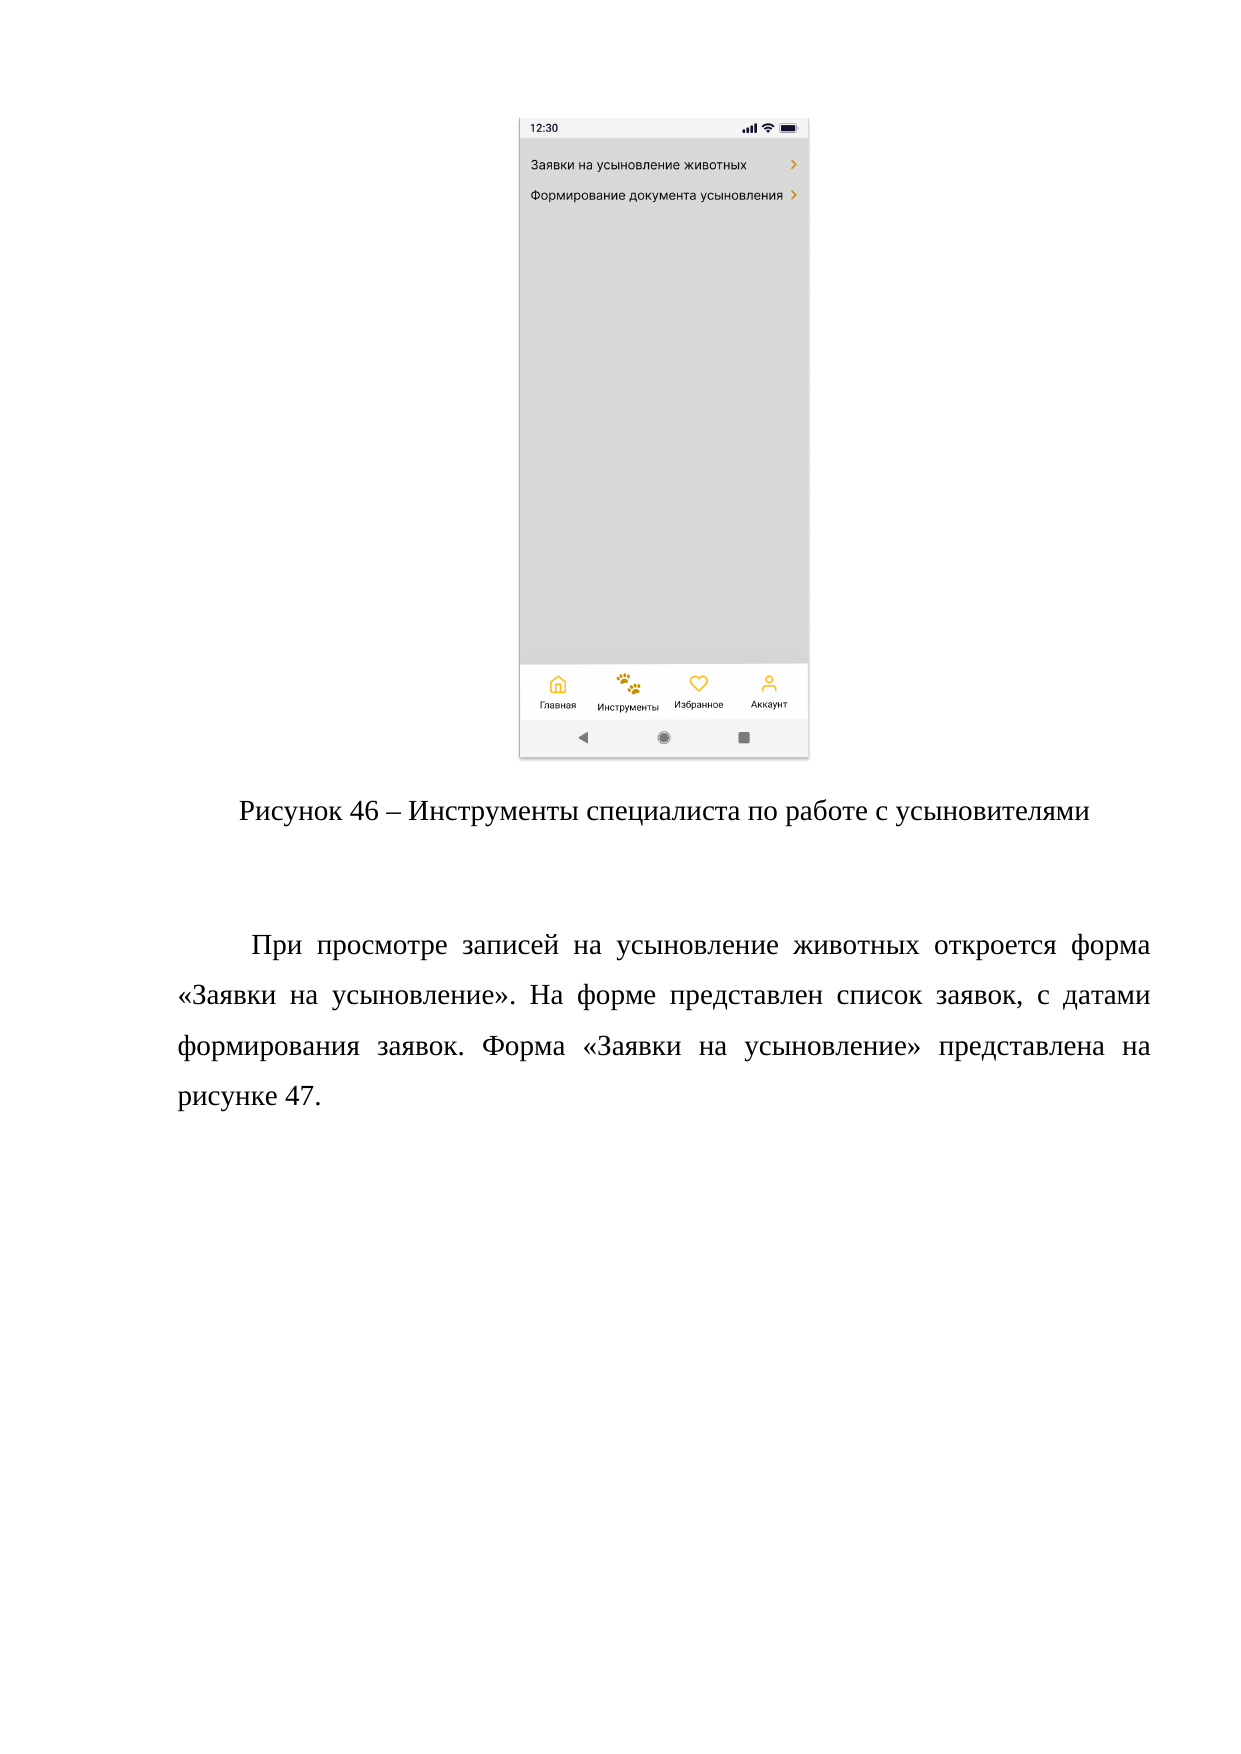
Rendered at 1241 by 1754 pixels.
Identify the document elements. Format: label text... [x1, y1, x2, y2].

picture [517, 118, 812, 763]
text Рисунок 46 – Инструменты специалиста по работе с усыновителями [177, 793, 1152, 827]
text При просмотре записей на усыновление животных откроется форма «Заявки на усыновление». На форме представлен список заявок, с датами формирования заявок. Форма «Заявки на усыновление» представлена на рисунке 47. [177, 927, 1152, 1111]
